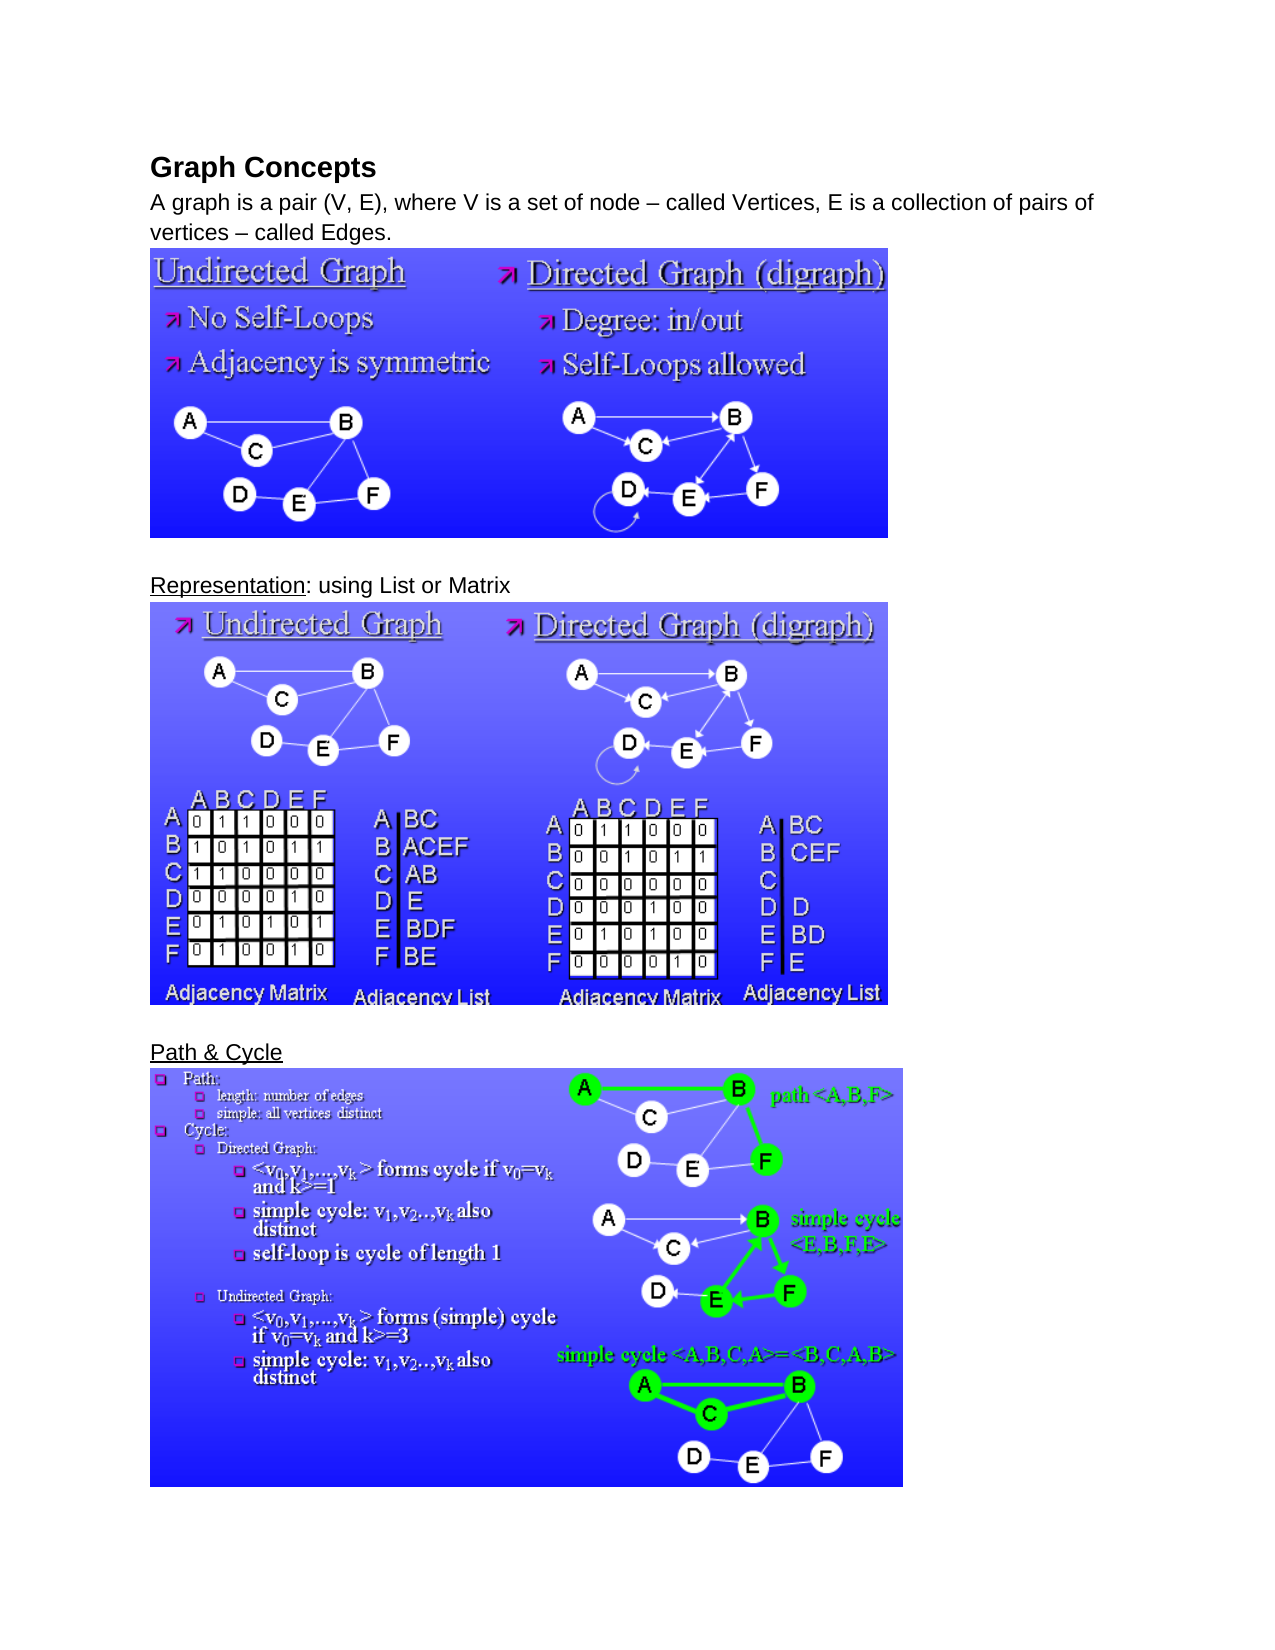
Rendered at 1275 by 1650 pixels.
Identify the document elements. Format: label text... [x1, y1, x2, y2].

text Path & Cycle [150, 1039, 1125, 1065]
text Graph Concepts [150, 150, 1125, 183]
text A graph is a pair (V, E), where V is a set of node – called Vertices, E is a collection of pairs of vertices – called Edges. [150, 188, 1125, 245]
picture [150, 248, 888, 538]
picture [150, 602, 888, 1005]
text Representation: using List or Matrix [150, 572, 1125, 598]
picture [150, 1068, 903, 1487]
